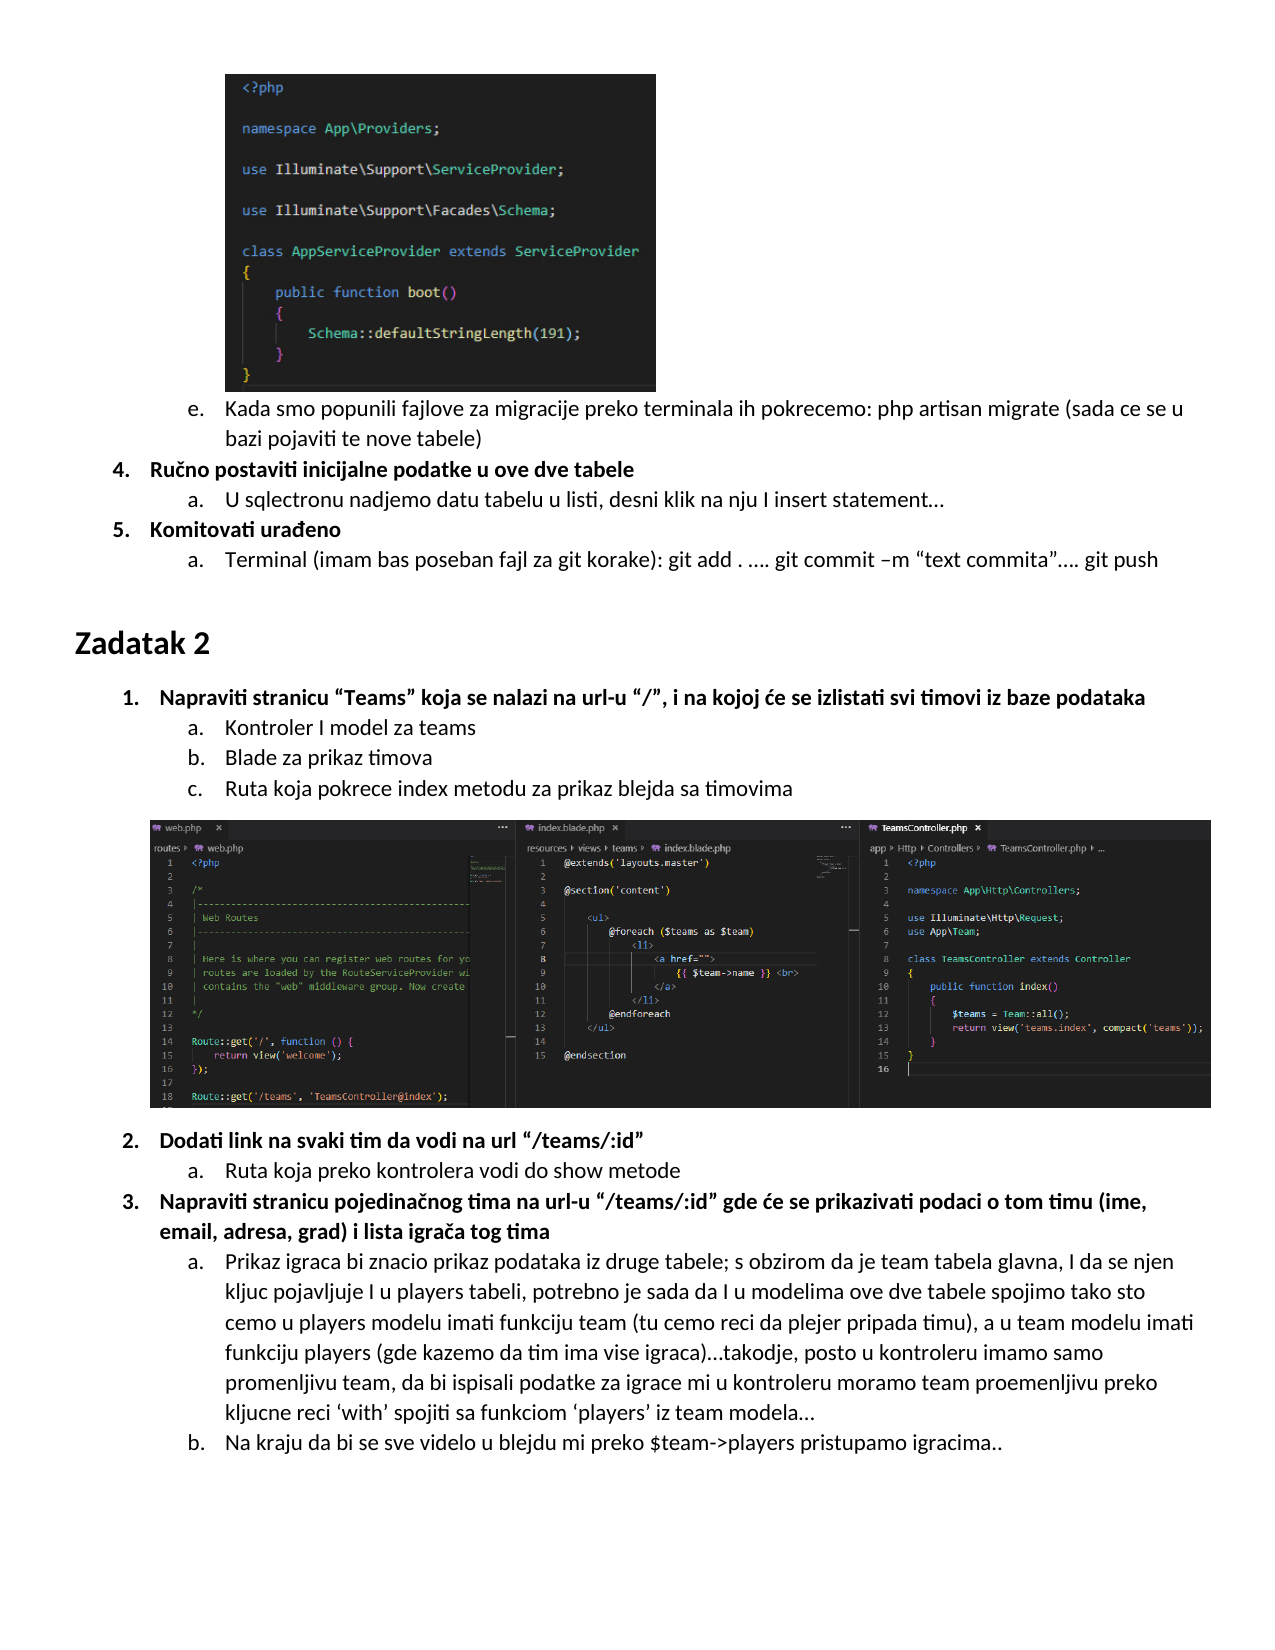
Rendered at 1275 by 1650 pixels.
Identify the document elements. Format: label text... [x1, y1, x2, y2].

picture [225, 74, 656, 392]
picture [150, 820, 1211, 1108]
list Terminal (imam bas poseban fajl za git korake): git add . …. git commit –m “text commita”…. git push [187, 545, 1200, 573]
list Komitovati urađeno [112, 515, 1200, 543]
list Prikaz igraca bi znacio prikaz podataka iz druge tabele; s obzirom da je team tabela glavna, I da se njen kljuc pojavljuje I u players tabeli, potrebno je sada da I u modelima ove dve tabele spojimo tako sto cemo u players modelu imati funkciju team (tu cemo reci da plejer pripada timu), a u team modelu imati funkciju players (gde kazemo da tim ima vise igraca)…takodje, posto u kontroleru imamo samo promenljivu team, da bi ispisali podatke za igrace mi u kontroleru moramo team proemenljivu preko kljucne reci ‘with’ spojiti sa funkciom ‘players’ iz team modela… [187, 1247, 1200, 1426]
list Dodati link na svaki tim da vodi na url “/teams/:id” [122, 1126, 1200, 1154]
list Kada smo popunili fajlove za migracije preko terminala ih pokrecemo: php artisan migrate (sada ce se u bazi pojaviti te nove tabele) [187, 394, 1200, 452]
list Napraviti stranicu pojedinačnog tima na url-u “/teams/:id” gde će se prikazivati podaci o tom timu (ime, email, adresa, grad) i lista igrača tog tima [122, 1187, 1200, 1245]
list U sqlectronu nadjemo datu tabelu u listi, desni klik na nju I insert statement… [187, 485, 1200, 513]
text Zadatak 2 [75, 622, 1200, 663]
list Ruta koja pokrece index metodu za prikaz blejda sa timovima [187, 774, 1200, 802]
list Kontroler I model za teams [187, 713, 1200, 741]
list Napraviti stranicu “Teams” koja se nalazi na url-u “/”, i na kojoj će se izlistati svi timovi iz baze podataka [122, 683, 1200, 711]
list Na kraju da bi se sve videlo u blejdu mi preko $team->players pristupamo igracima.. [187, 1428, 1200, 1457]
list Ručno postaviti inicijalne podatke u ove dve tabele [112, 455, 1200, 483]
list Blade za prikaz timova [187, 743, 1200, 771]
list Ruta koja preko kontrolera vodi do show metode [187, 1157, 1200, 1185]
